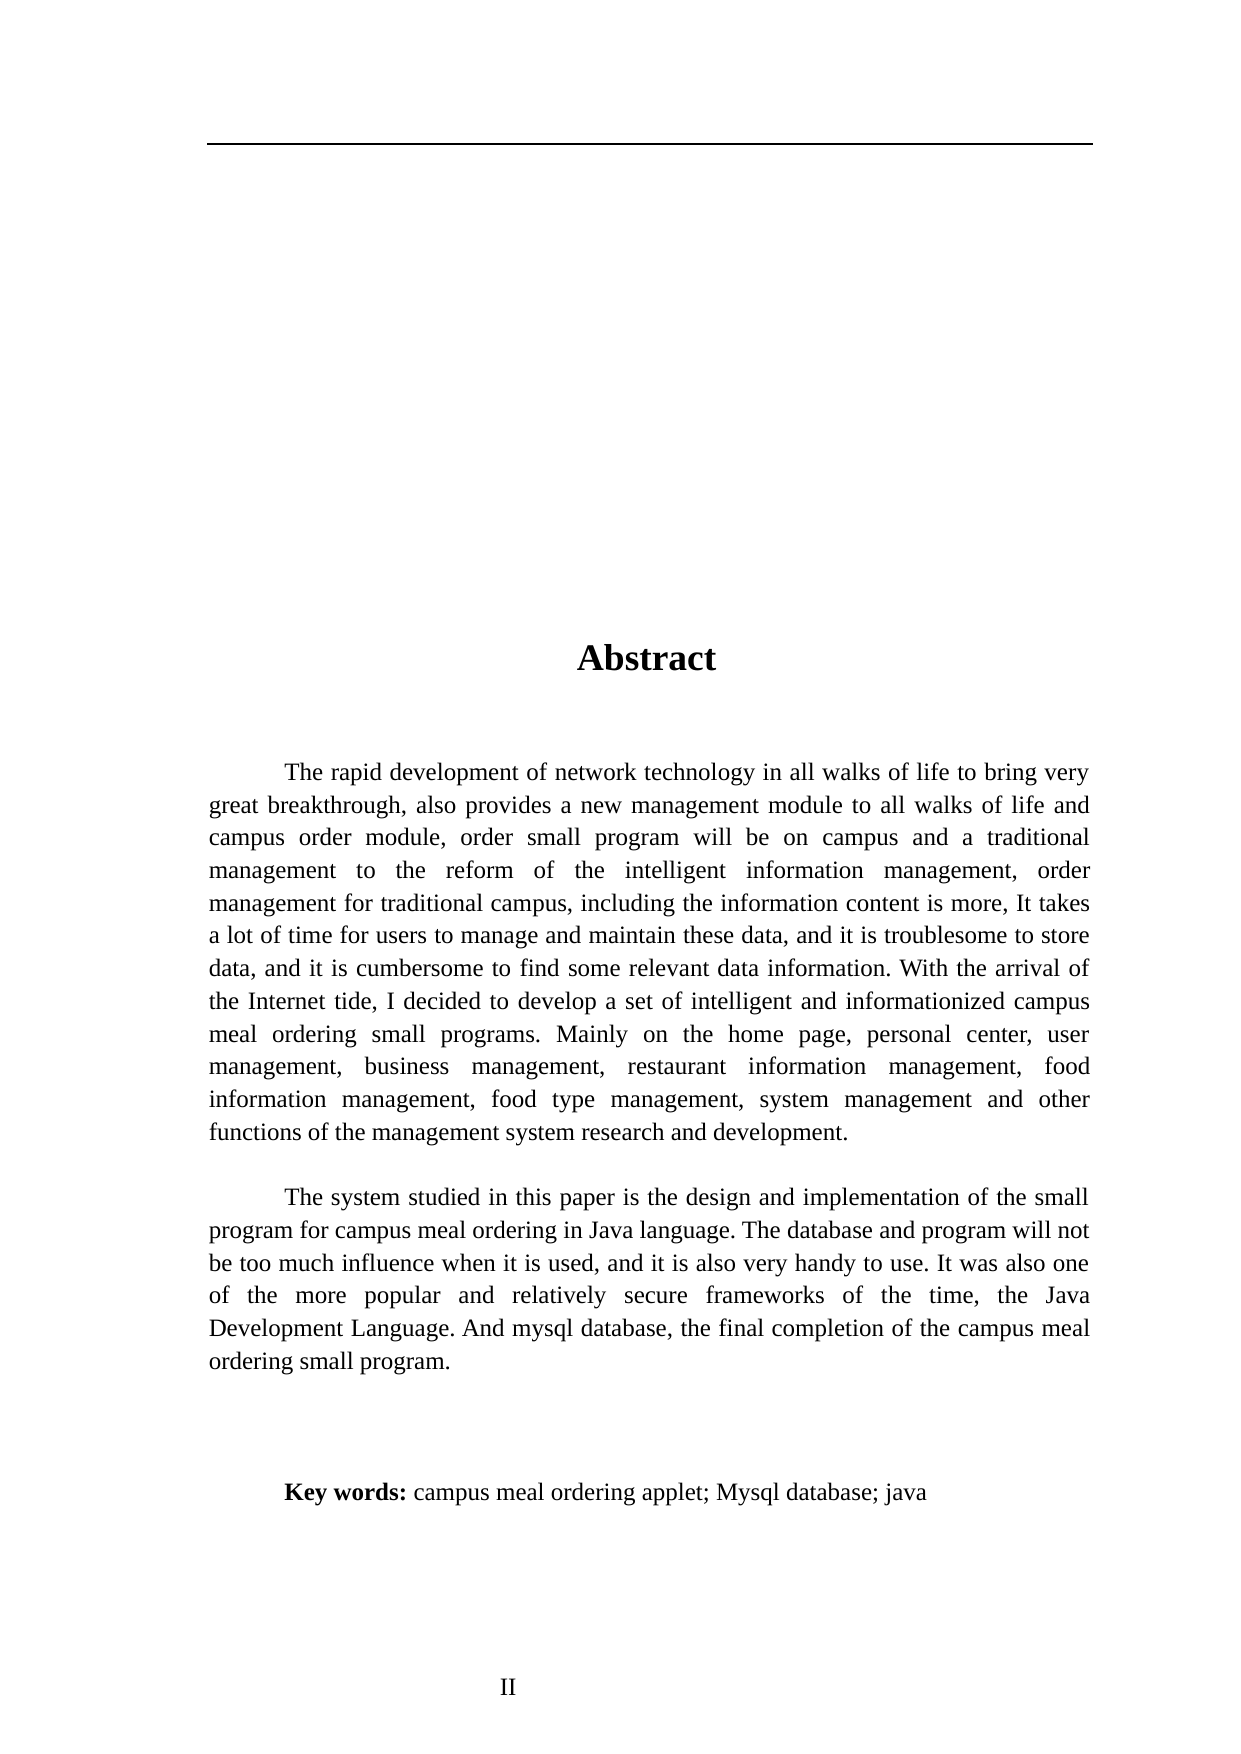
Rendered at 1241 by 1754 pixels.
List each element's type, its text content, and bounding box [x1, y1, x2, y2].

text Abstract [208, 624, 1091, 689]
text Key words: campus meal ordering applet; Mysql database; java [208, 1474, 1091, 1507]
text The system studied in this paper is the design and implementation of the small program for campus meal ordering in Java language. The database and program will not be too much influence when it is used, and it is also very handy to use. It was also one of the more popular and relatively secure frameworks of the time, the Java Development Language. And mysql database, the final completion of the campus meal ordering small program. [208, 1180, 1091, 1376]
text The rapid development of network technology in all walks of life to bring very great breakthrough, also provides a new management module to all walks of life and campus order module, order small program will be on campus and a traditional management to the reform of the intelligent information management, order management for traditional campus, including the information content is more, It takes a lot of time for users to manage and maintain these data, and it is troublesome to store data, and it is cumbersome to find some relevant data information. With the arrival of the Internet tide, I decided to develop a set of intelligent and informationized campus meal ordering small programs. Mainly on the home page, personal center, user management, business management, restaurant information management, food information management, food type management, system management and other functions of the management system research and development. [208, 755, 1091, 1147]
